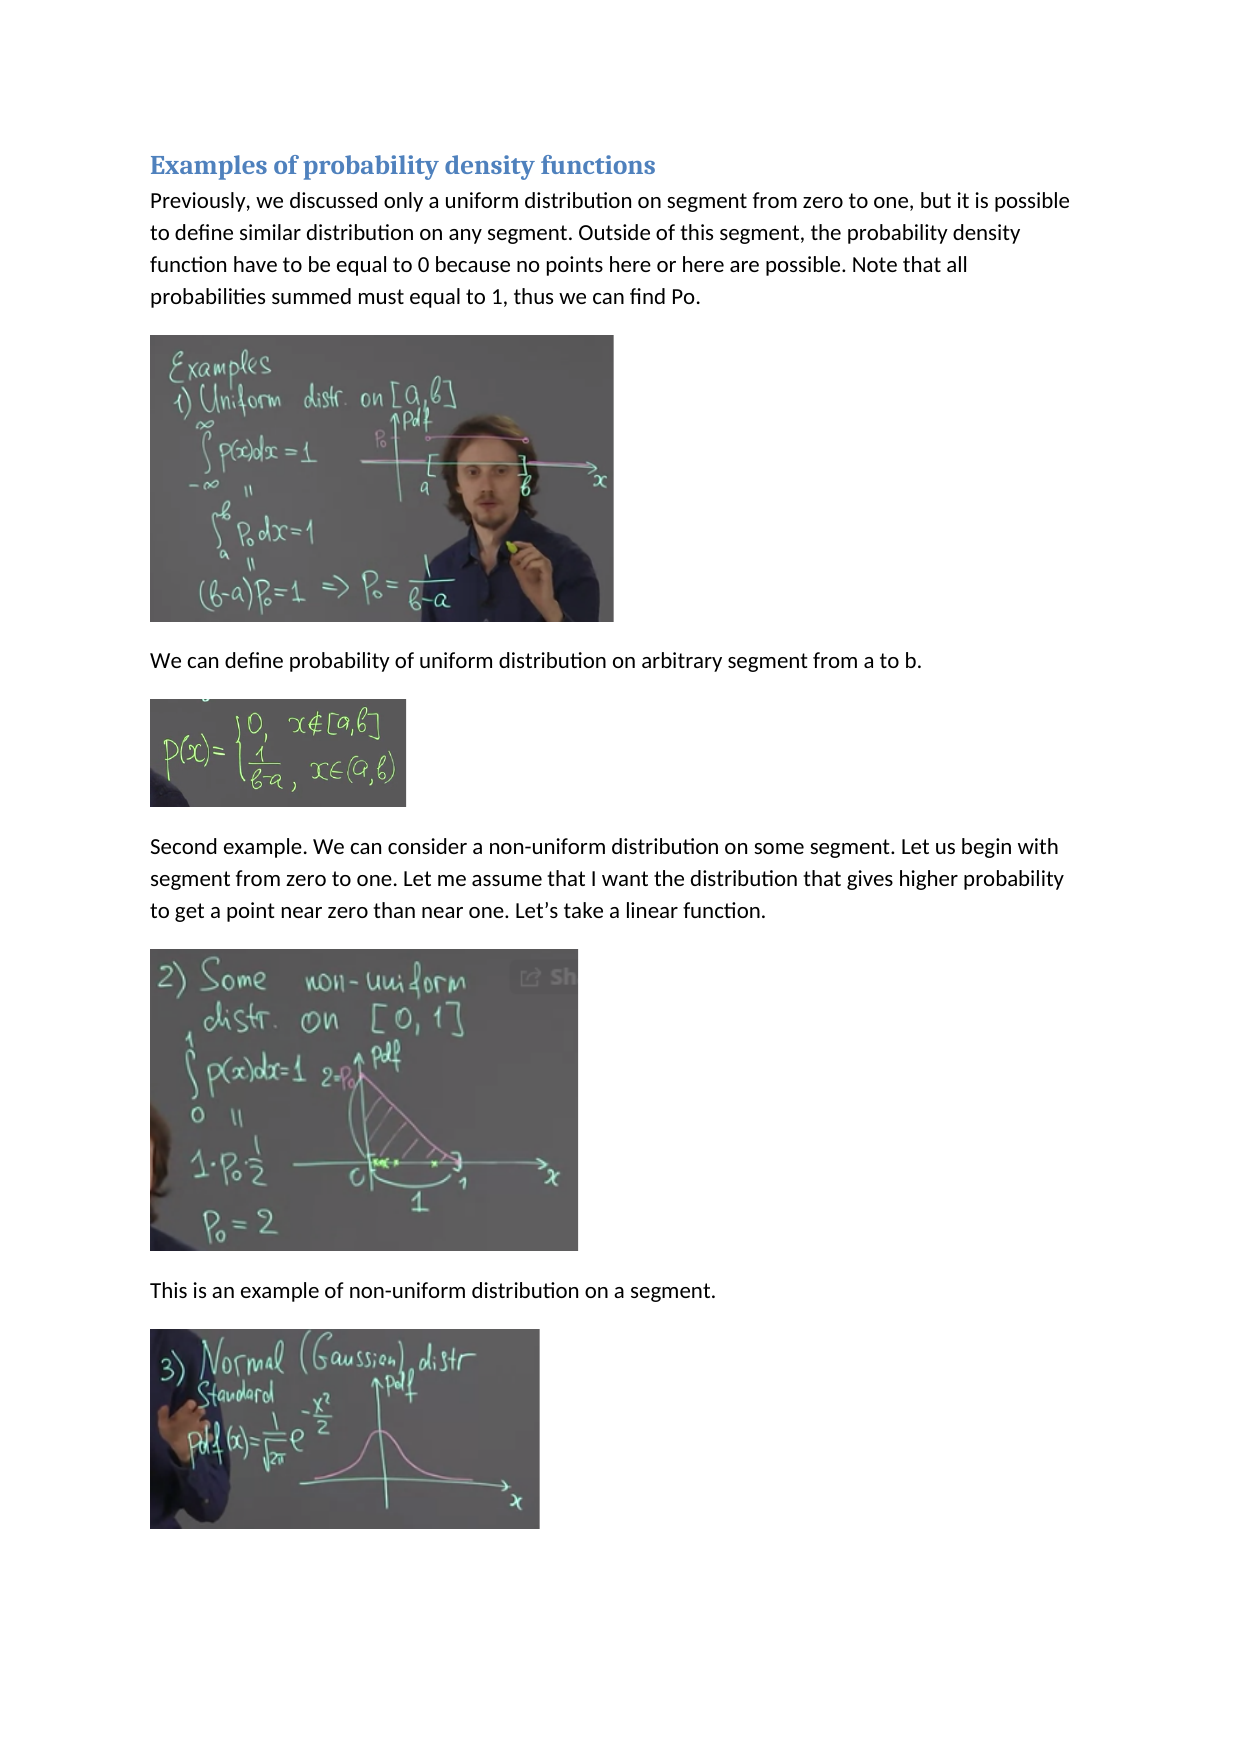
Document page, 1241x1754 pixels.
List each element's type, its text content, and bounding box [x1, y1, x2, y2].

picture [150, 949, 579, 1251]
text Second example. We can consider a non-uniform distribution on some segment. Let us begin with segment from zero to one. Let me assume that I want the distribution that gives higher probability to get a point near zero than near one. Let’s take a linear function. [150, 832, 1090, 924]
text We can define probability of uniform distribution on arbitrary segment from a to b. [150, 646, 1090, 674]
picture [150, 1329, 540, 1529]
text Previously, we discussed only a uniform distribution on segment from zero to one, but it is possible to define similar distribution on any segment. Outside of this segment, the probability density function have to be equal to 0 because no points here or here are possible. Note that all probabilities summed must equal to 1, thus we can find Po. [150, 186, 1090, 310]
text This is an example of non-uniform distribution on a segment. [150, 1276, 1090, 1304]
subtitle Examples of probability density functions [150, 150, 1090, 181]
picture [150, 699, 407, 807]
picture [150, 335, 614, 622]
